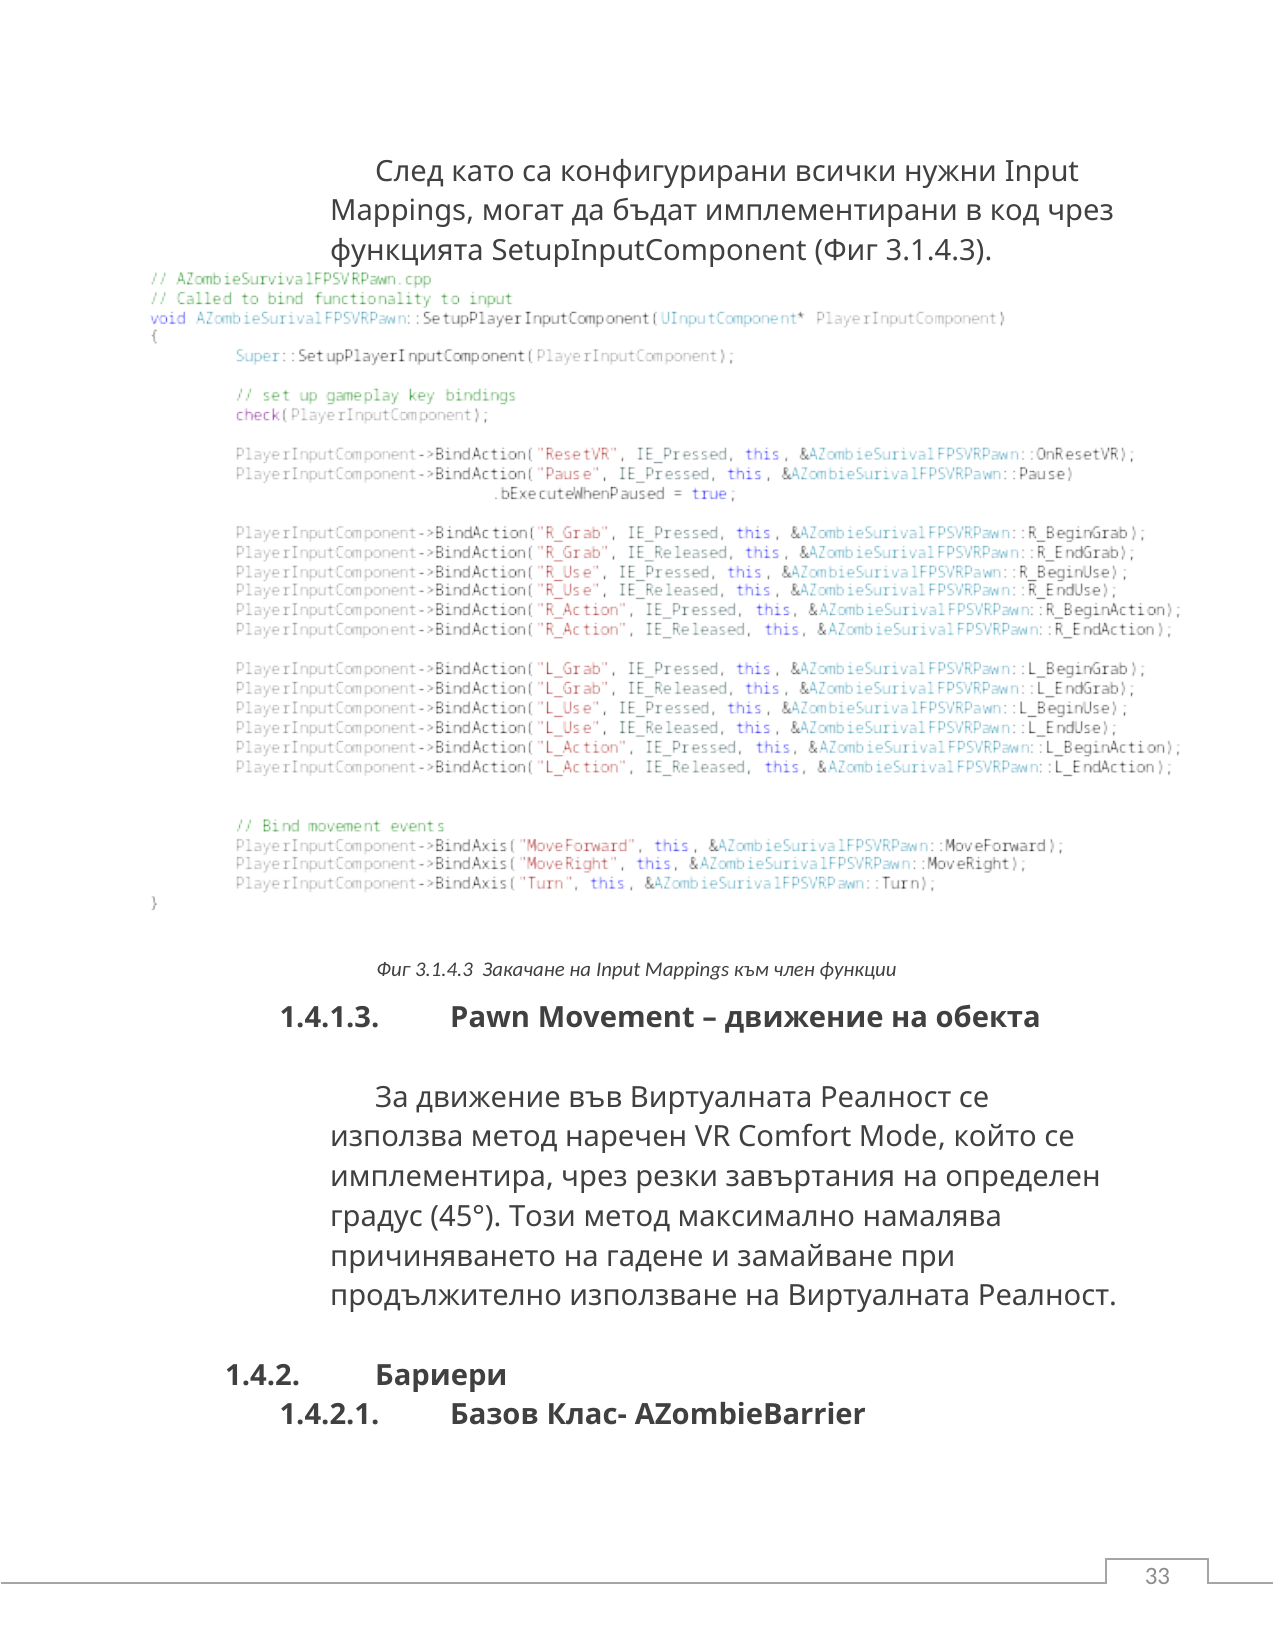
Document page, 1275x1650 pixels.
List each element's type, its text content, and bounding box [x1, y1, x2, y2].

text След като са конфигурирани всички нужни Input Mappings, могат да бъдат имплементирани в код чрез функцията SetupInputComponent (Фиг 3.1.4.3). [330, 150, 1125, 269]
list Бариери [225, 1354, 1125, 1393]
text За движение във Виртуалната Реалност се използва метод наречен VR Comfort Mode, който се имплементира, чрез резки завъртания на определен градус (45°). Този метод максимално намалява причиняването на гадене и замайване при продължително използване на Виртуалната Реалност. [330, 1076, 1125, 1314]
list Базов Клас- AZombieBarrier [279, 1393, 1125, 1433]
list Pawn Movement – движение на обекта [279, 933, 1125, 1036]
